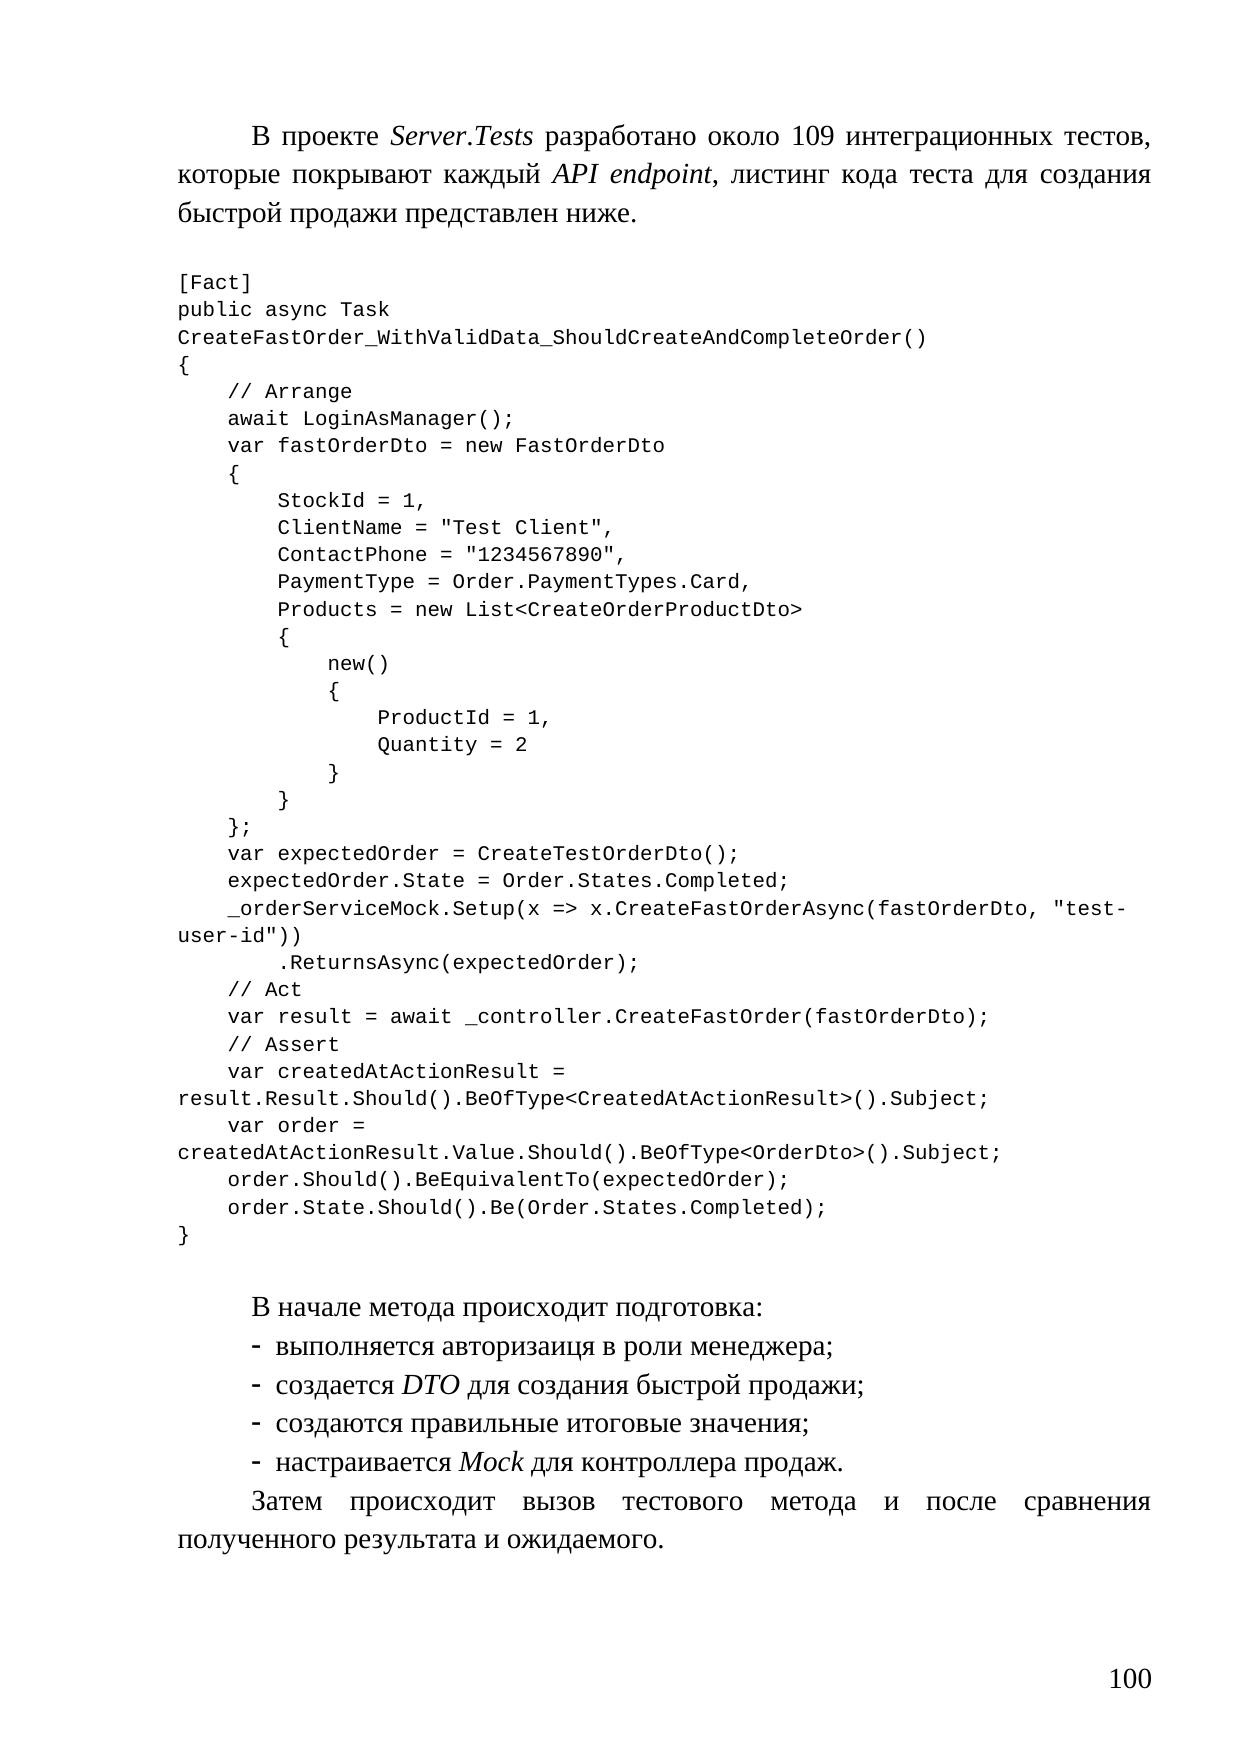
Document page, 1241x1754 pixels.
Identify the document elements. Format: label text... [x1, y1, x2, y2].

text .ReturnsAsync(expectedOrder); [177, 952, 1152, 976]
text var createdAtActionResult = result.Result.Should().BeOfType<CreatedAtActionResult>().Subject; [177, 1061, 1152, 1112]
text // Assert [177, 1033, 1152, 1057]
text { [177, 354, 1152, 377]
text expectedOrder.State = Order.States.Completed; [177, 870, 1152, 894]
text order.State.Should().Be(Order.States.Completed); [177, 1197, 1152, 1220]
text } [177, 789, 1152, 812]
list выполняется авторизаиця в роли менеджера; [177, 1328, 1152, 1362]
list создаются правильные итоговые значения; [177, 1405, 1152, 1439]
text // Act [177, 979, 1152, 1003]
text { [177, 463, 1152, 486]
text Products = new List<CreateOrderProductDto> [177, 598, 1152, 622]
list Затем происходит вызов тестового метода и после сравнения полученного результата и ожидаемого. [177, 1483, 1152, 1555]
text new() [177, 653, 1152, 677]
text }; [177, 816, 1152, 840]
text var result = await _controller.CreateFastOrder(fastOrderDto); [177, 1006, 1152, 1030]
list настраивается Mock для контроллера продаж. [177, 1444, 1152, 1478]
text } [177, 1224, 1152, 1247]
text ContactPhone = "1234567890", [177, 544, 1152, 568]
text StockId = 1, [177, 490, 1152, 513]
text В начале метода происходит подготовка: [177, 1289, 1152, 1323]
text _orderServiceMock.Setup(x => x.CreateFastOrderAsync(fastOrderDto, "test-user-id")) [177, 898, 1152, 948]
list создается DTO для создания быстрой продажи; [177, 1367, 1152, 1400]
text var expectedOrder = CreateTestOrderDto(); [177, 843, 1152, 867]
text public async Task CreateFastOrder_WithValidData_ShouldCreateAndCompleteOrder() [177, 299, 1152, 350]
text ClientName = "Test Client", [177, 517, 1152, 541]
text В проекте Server.Tests разработано около 109 интеграционных тестов, которые покрывают каждый API endpoint, листинг кода теста для создания быстрой продажи представлен ниже. [177, 118, 1152, 229]
text await LoginAsManager(); [177, 408, 1152, 432]
text order.Should().BeEquivalentTo(expectedOrder); [177, 1169, 1152, 1193]
text var fastOrderDto = new FastOrderDto [177, 435, 1152, 459]
text { [177, 680, 1152, 704]
text // Arrange [177, 381, 1152, 405]
text Quantity = 2 [177, 734, 1152, 758]
text } [177, 762, 1152, 785]
text var order = createdAtActionResult.Value.Should().BeOfType<OrderDto>().Subject; [177, 1115, 1152, 1166]
text ProductId = 1, [177, 707, 1152, 731]
text { [177, 626, 1152, 649]
text [Fact] [177, 272, 1152, 296]
text PaymentType = Order.PaymentTypes.Card, [177, 571, 1152, 595]
